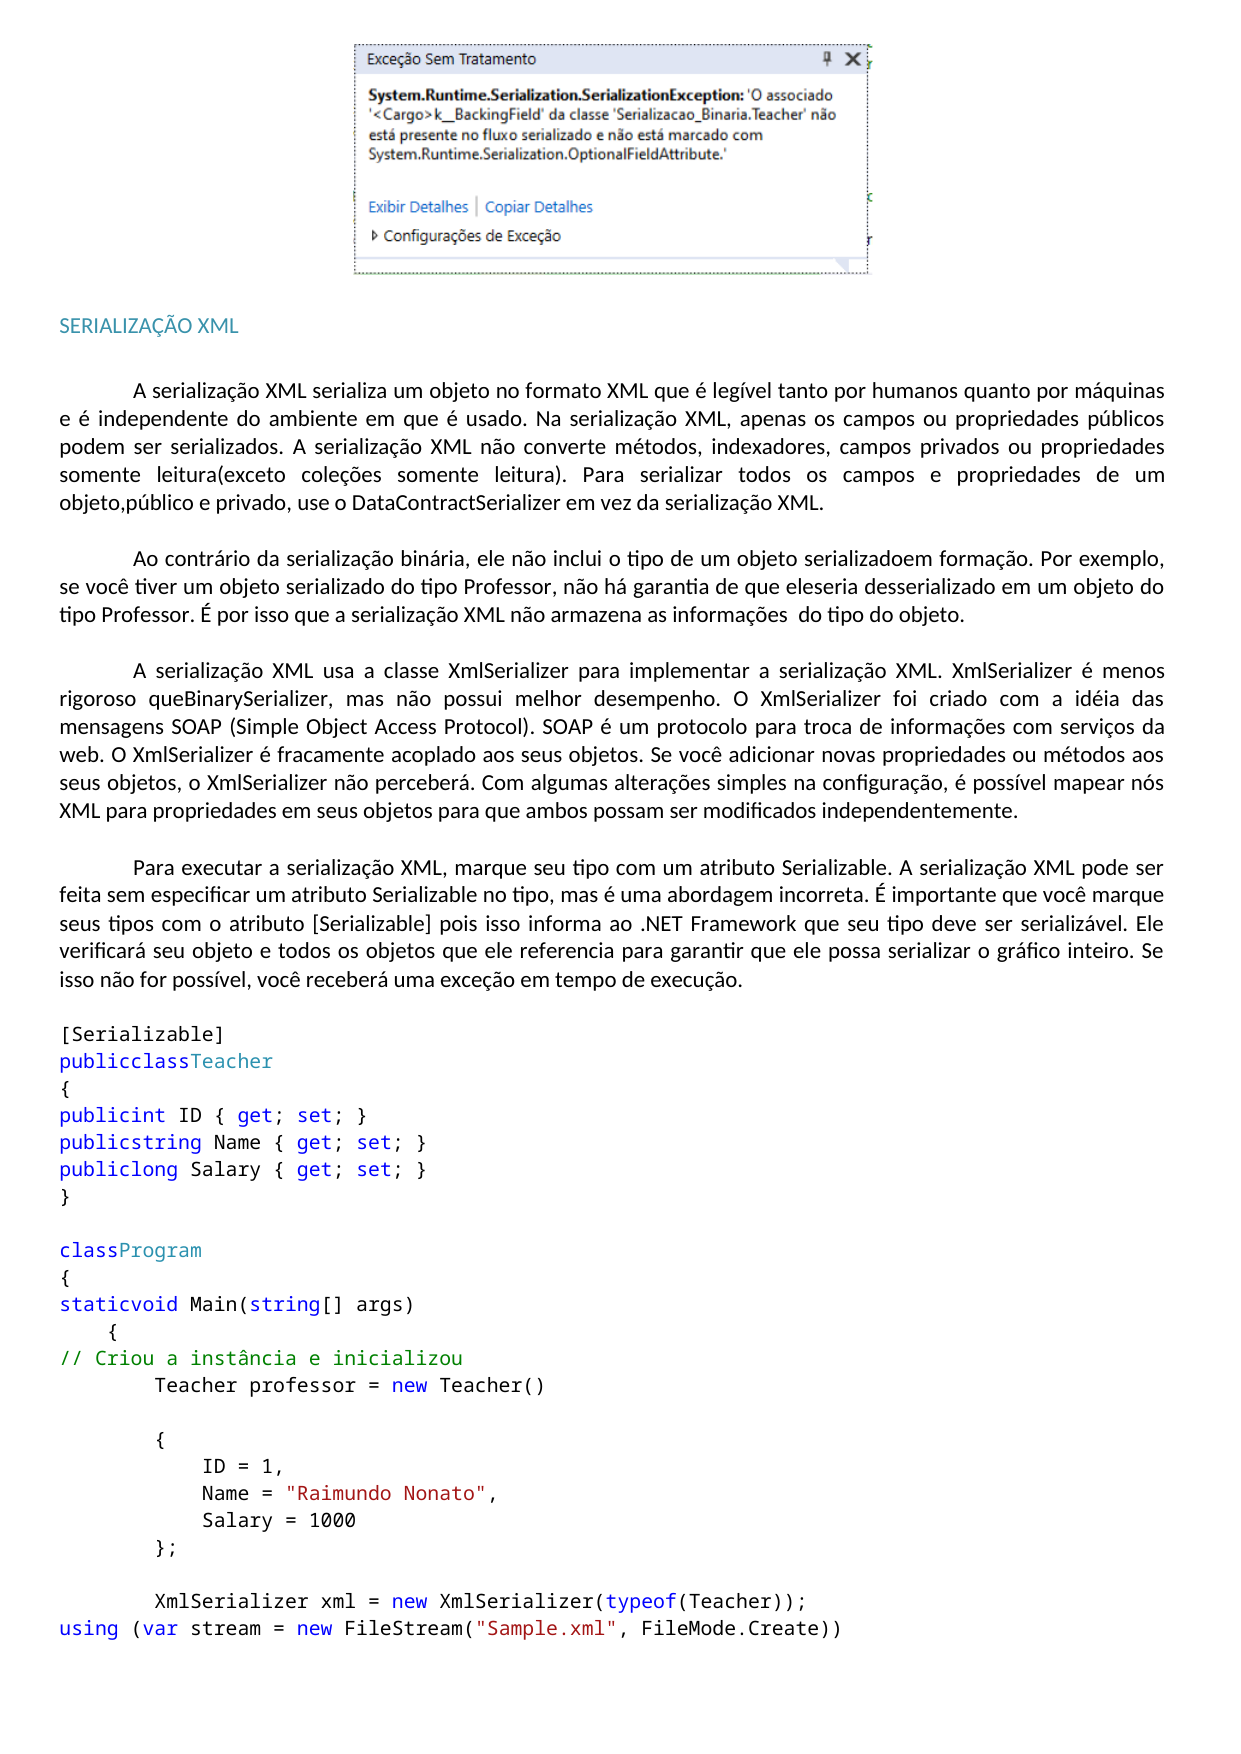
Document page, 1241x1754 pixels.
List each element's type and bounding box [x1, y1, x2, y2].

picture [353, 44, 873, 275]
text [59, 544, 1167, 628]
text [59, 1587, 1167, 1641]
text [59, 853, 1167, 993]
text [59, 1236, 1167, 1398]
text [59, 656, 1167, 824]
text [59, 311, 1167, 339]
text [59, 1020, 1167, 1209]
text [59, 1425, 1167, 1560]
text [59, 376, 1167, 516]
